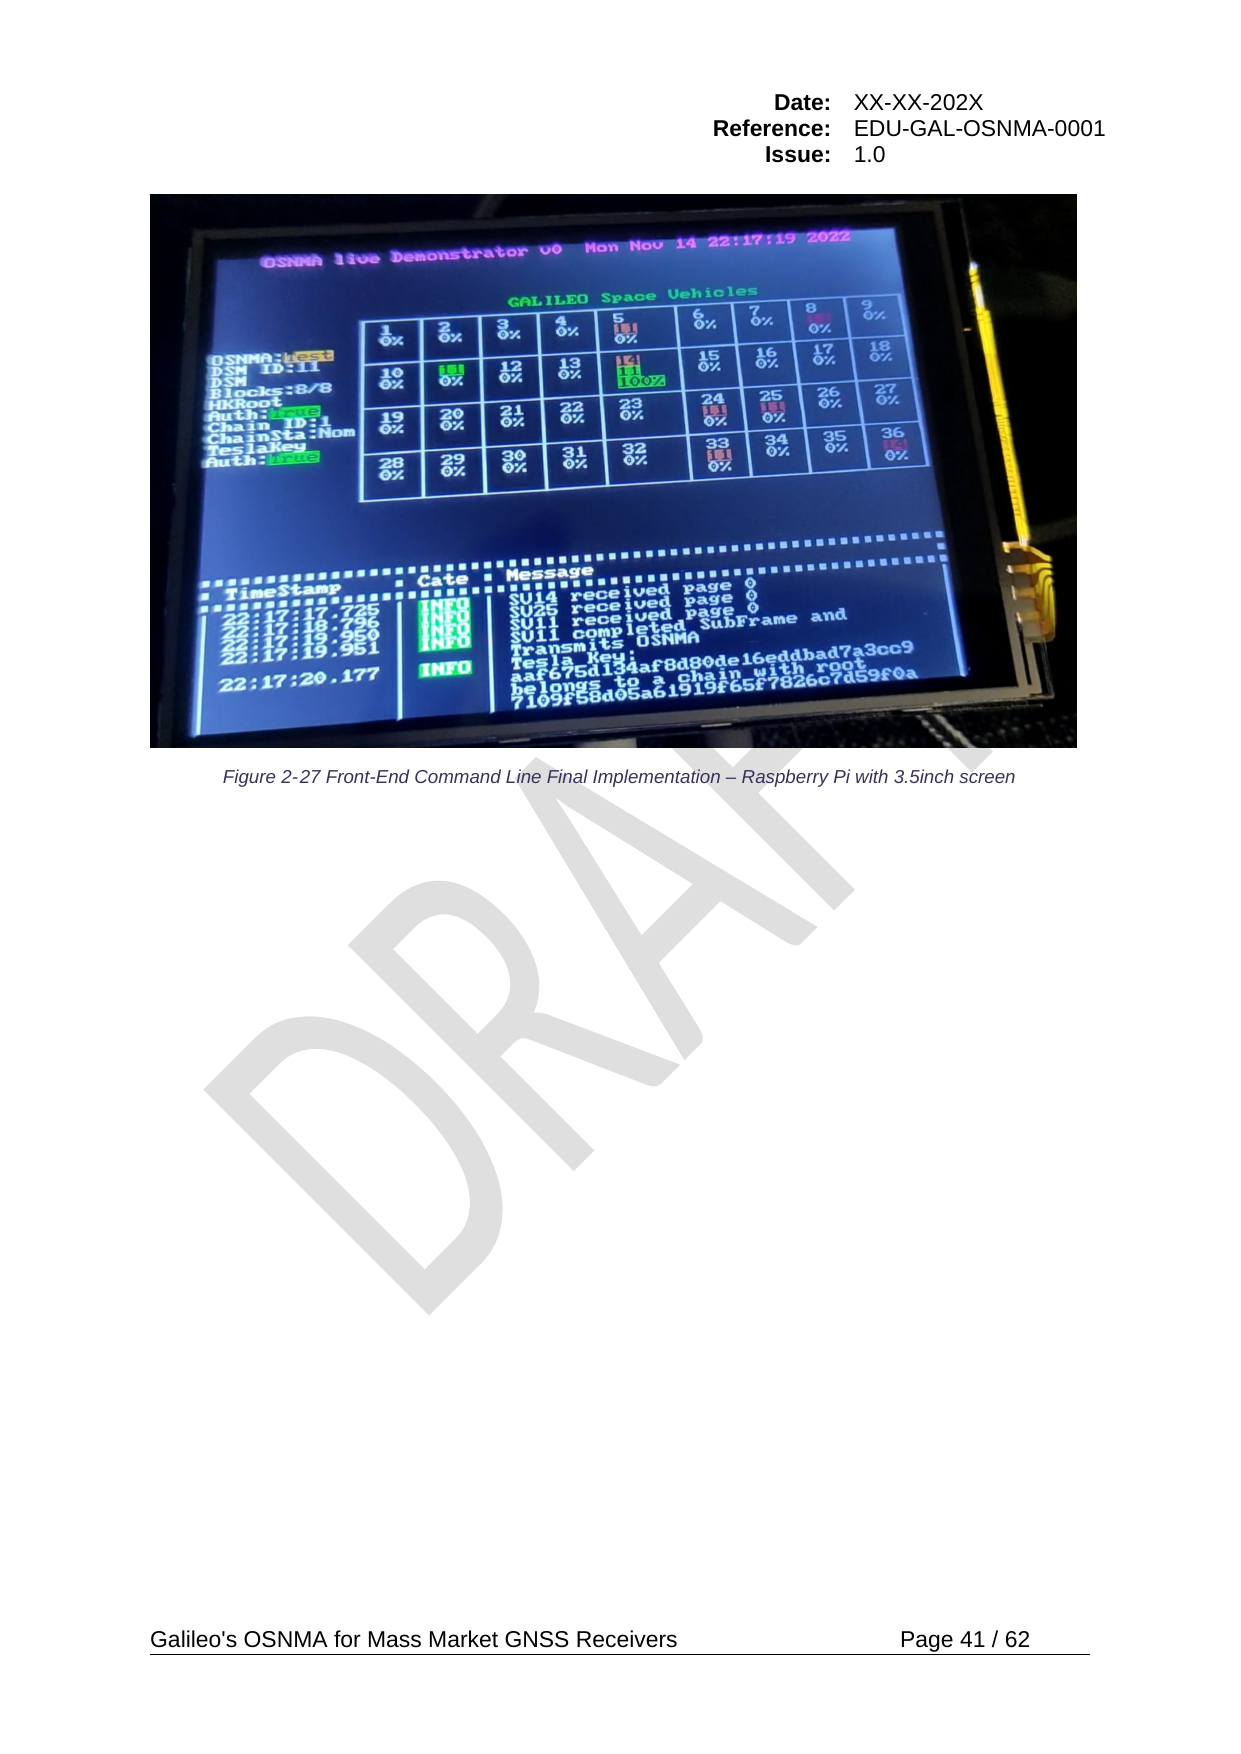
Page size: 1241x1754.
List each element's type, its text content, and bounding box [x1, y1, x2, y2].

picture [150, 194, 1077, 748]
